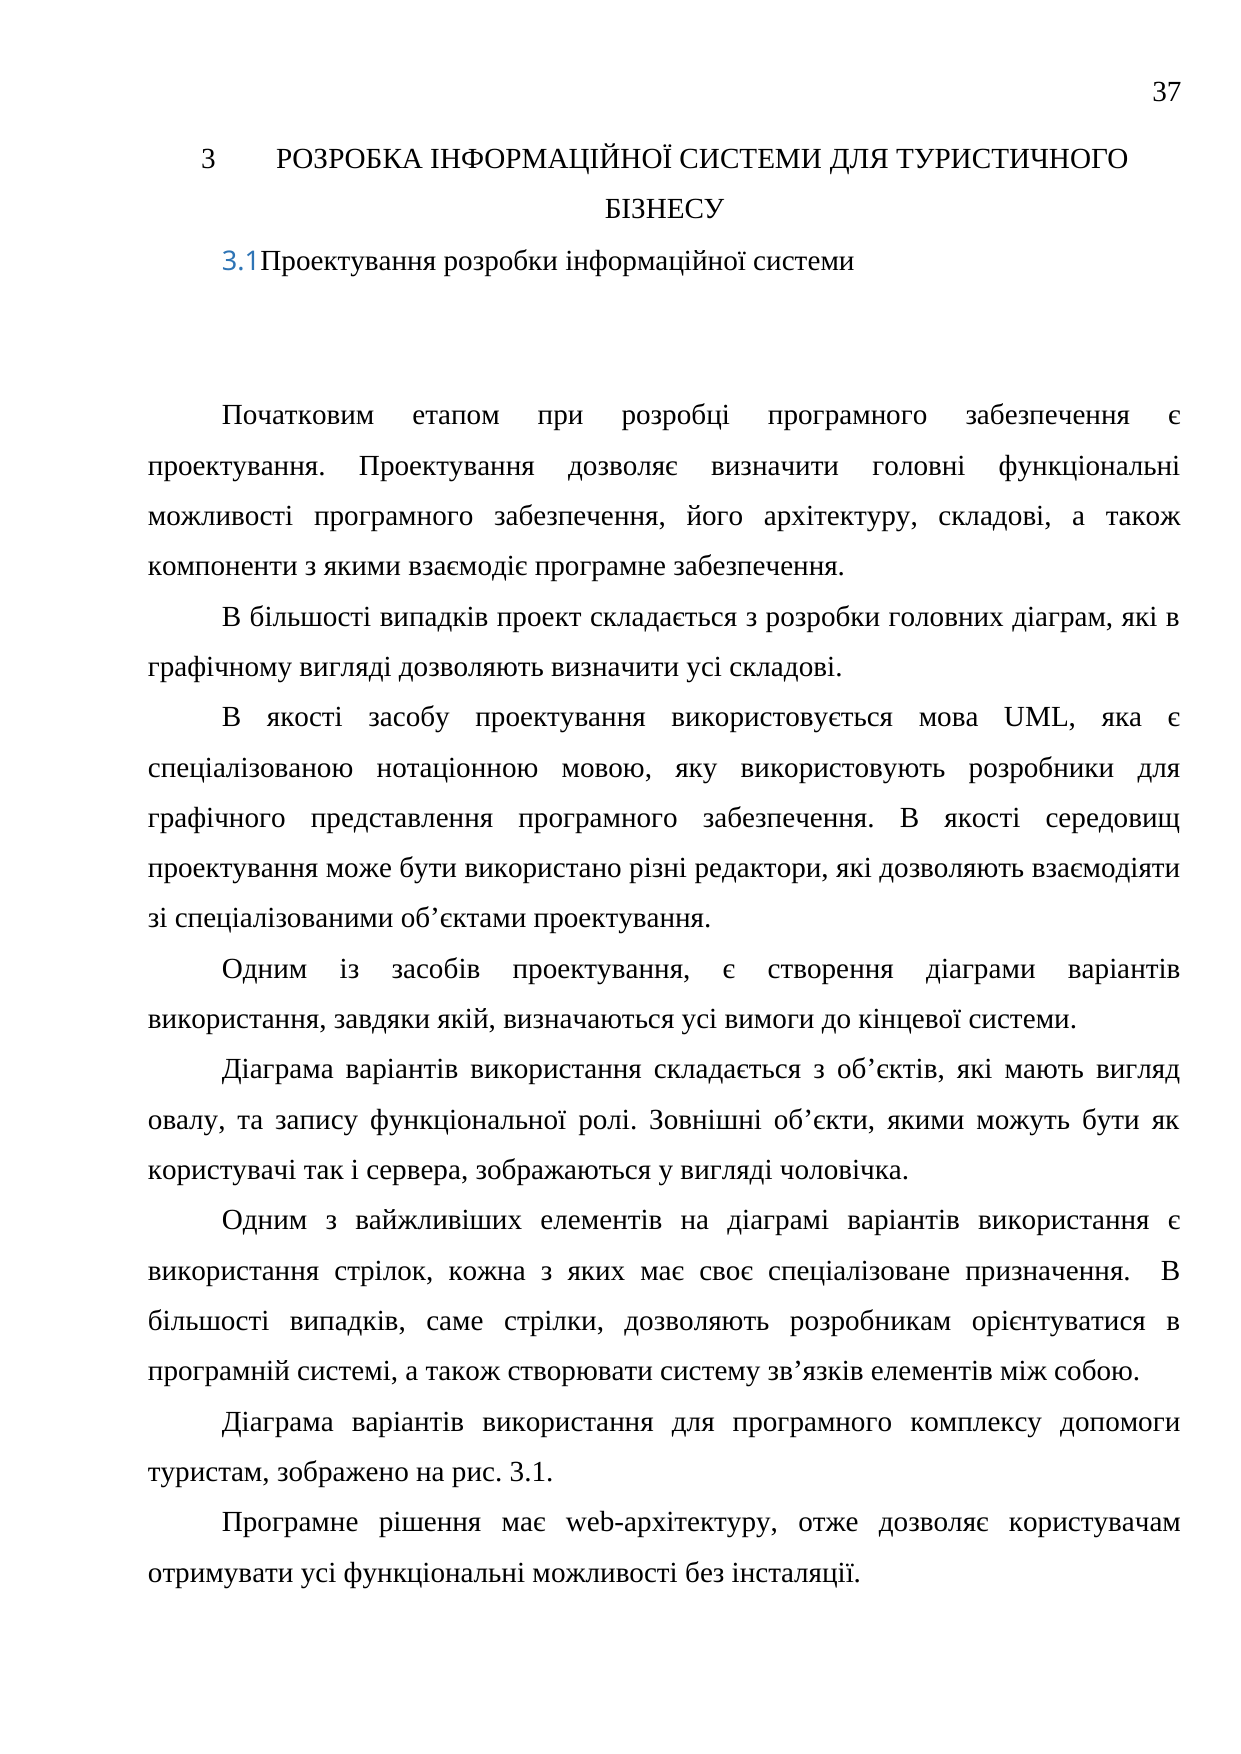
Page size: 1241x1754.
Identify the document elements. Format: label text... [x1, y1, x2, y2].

subtitle Проектування розробки інформаційної системи [148, 242, 1181, 278]
text В якості засобу проектування використовується мова UML, яка є спеціалізованою нотаціонною мовою, яку використовують розробники для графічного представлення програмного забезпечення. В якості середовищ проектування може бути використано різні редактори, які дозволяють взаємодіяти зі спеціалізованими об’єктами проектування. [148, 699, 1181, 934]
subtitle РОЗРОБКА ІНФОРМАЦІЙНОЇ СИСТЕМИ ДЛЯ ТУРИСТИЧНОГО БІЗНЕСУ [148, 141, 1181, 225]
text Програмне рішення має web-архітектуру, отже дозволяє користувачам отримувати усі функціональні можливості без інсталяції. [148, 1504, 1181, 1588]
text Одним із засобів проектування, є створення діаграми варіантів використання, завдяки якій, визначаються усі вимоги до кінцевої системи. [148, 951, 1181, 1035]
text Діаграма варіантів використання для програмного комплексу допомоги туристам, зображено на рис. 3.1. [148, 1404, 1181, 1488]
text В більшості випадків проект складається з розробки головних діаграм, які в графічному вигляді дозволяють визначити усі складові. [148, 599, 1181, 683]
text Діаграма варіантів використання складається з об’єктів, які мають вигляд овалу, та запису функціональної ролі. Зовнішні об’єкти, якими можуть бути як користувачі так і сервера, зображаються у вигляді чоловічка. [148, 1052, 1181, 1186]
text Одним з вайжливіших елементів на діаграмі варіантів використання є використання стрілок, кожна з яких має своє спеціалізоване призначення. В більшості випадків, саме стрілки, дозволяють розробникам орієнтуватися в програмній системі, а також створювати систему зв’язків елементів між собою. [148, 1202, 1181, 1387]
text Початковим етапом при розробці програмного забезпечення є проектування. Проектування дозволяє визначити головні функціональні можливості програмного забезпечення, його архітектуру, складові, а також компоненти з якими взаємодіє програмне забезпечення. [148, 397, 1181, 582]
